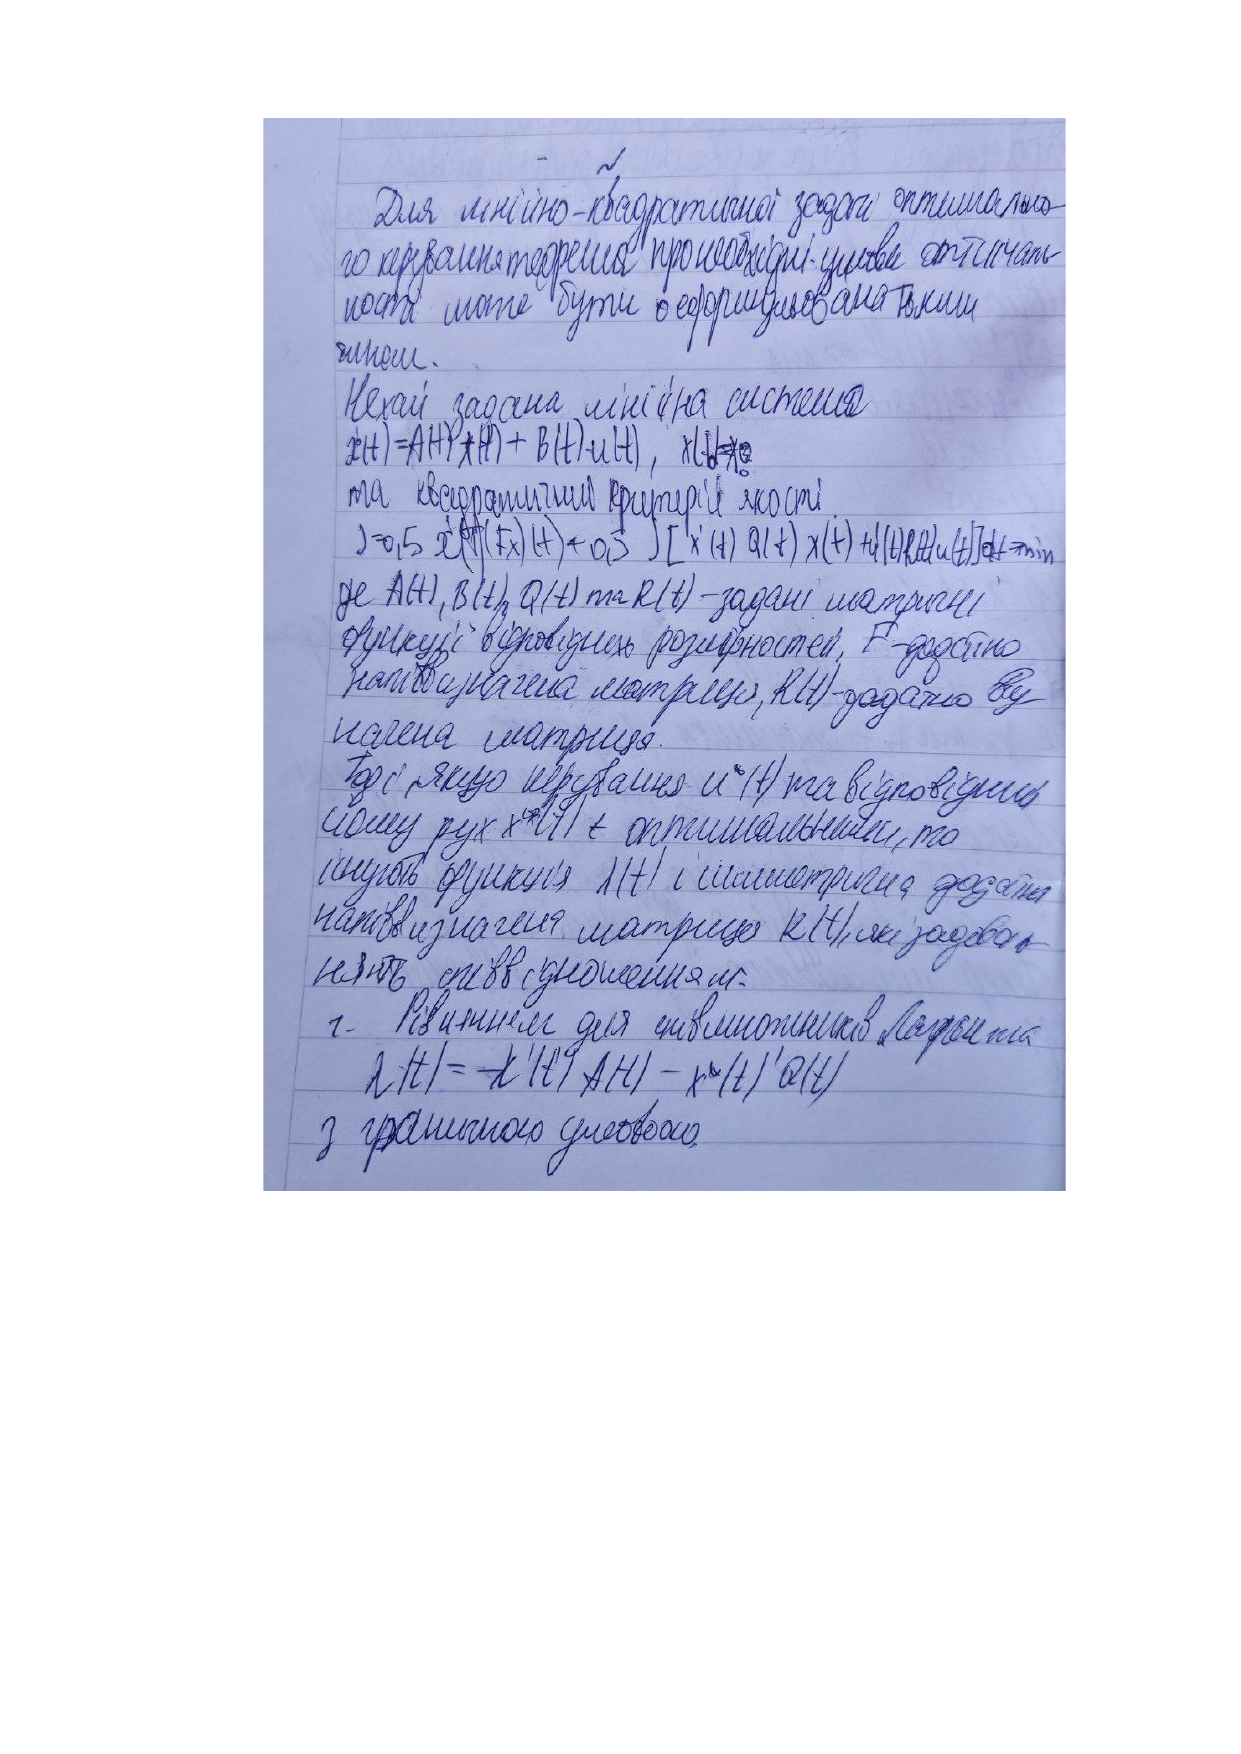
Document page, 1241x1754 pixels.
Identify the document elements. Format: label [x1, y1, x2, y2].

picture [263, 118, 1066, 1191]
